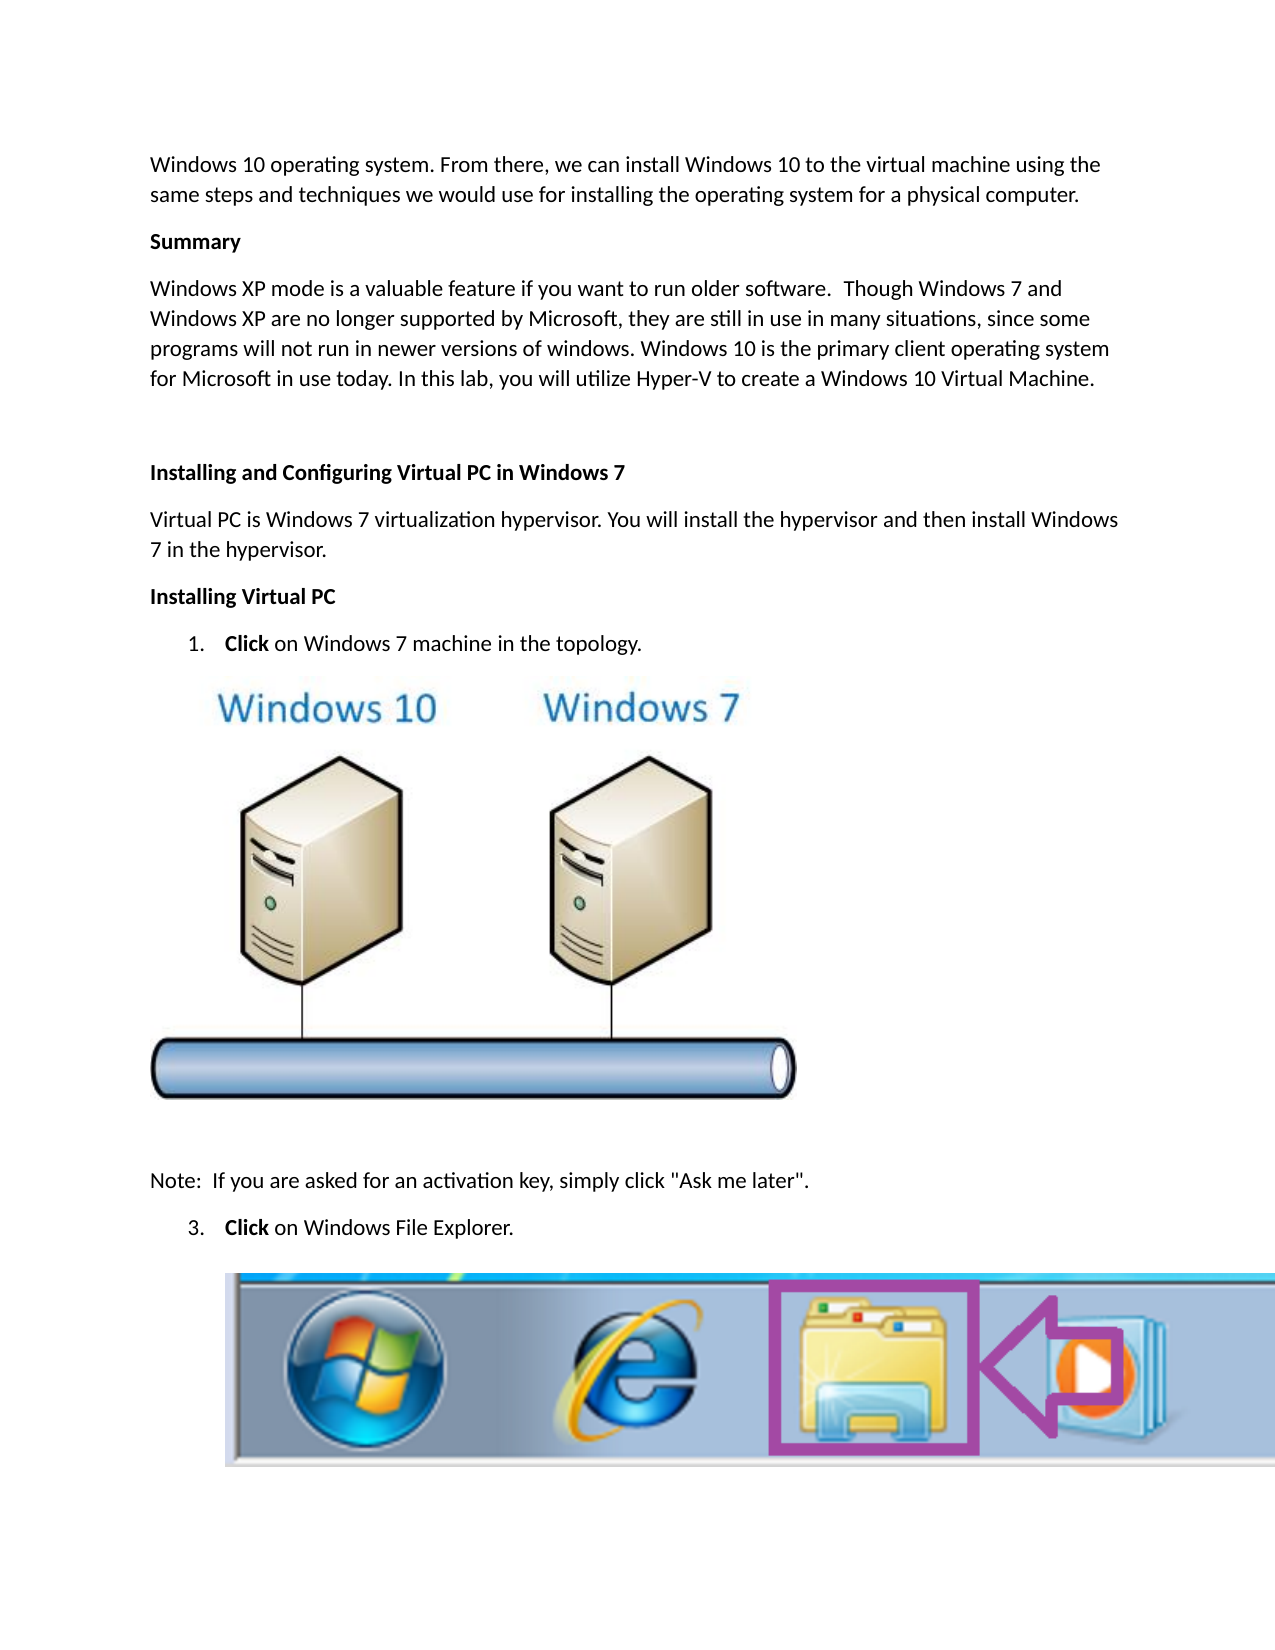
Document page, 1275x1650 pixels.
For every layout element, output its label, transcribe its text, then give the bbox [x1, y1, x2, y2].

text Note: If you are asked for an activation key, simply click "Ask me later". [150, 1166, 1125, 1194]
text Summary [150, 227, 1125, 255]
text Windows XP mode is a valuable feature if you want to run older software. Though Windows 7 and Windows XP are no longer supported by Microsoft, they are still in use in many situations, since some programs will not run in newer versions of windows. Windows 10 is the primary client operating system for Microsoft in use today. In this lab, you will utilize Hyper-V to create a Windows 10 Virtual Machine. [150, 274, 1125, 393]
text Installing and Configuring Virtual PC in Windows 7 [150, 458, 1125, 486]
text Virtual PC is Windows 7 virtualization hypervisor. You will install the hypervisor and then install Windows 7 in the hypervisor. [150, 505, 1125, 563]
picture [225, 1273, 1275, 1467]
text Installing Virtual PC [150, 582, 1125, 610]
picture [150, 676, 797, 1100]
list Click on Windows 7 machine in the topology. [187, 629, 1125, 657]
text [150, 150, 1125, 208]
